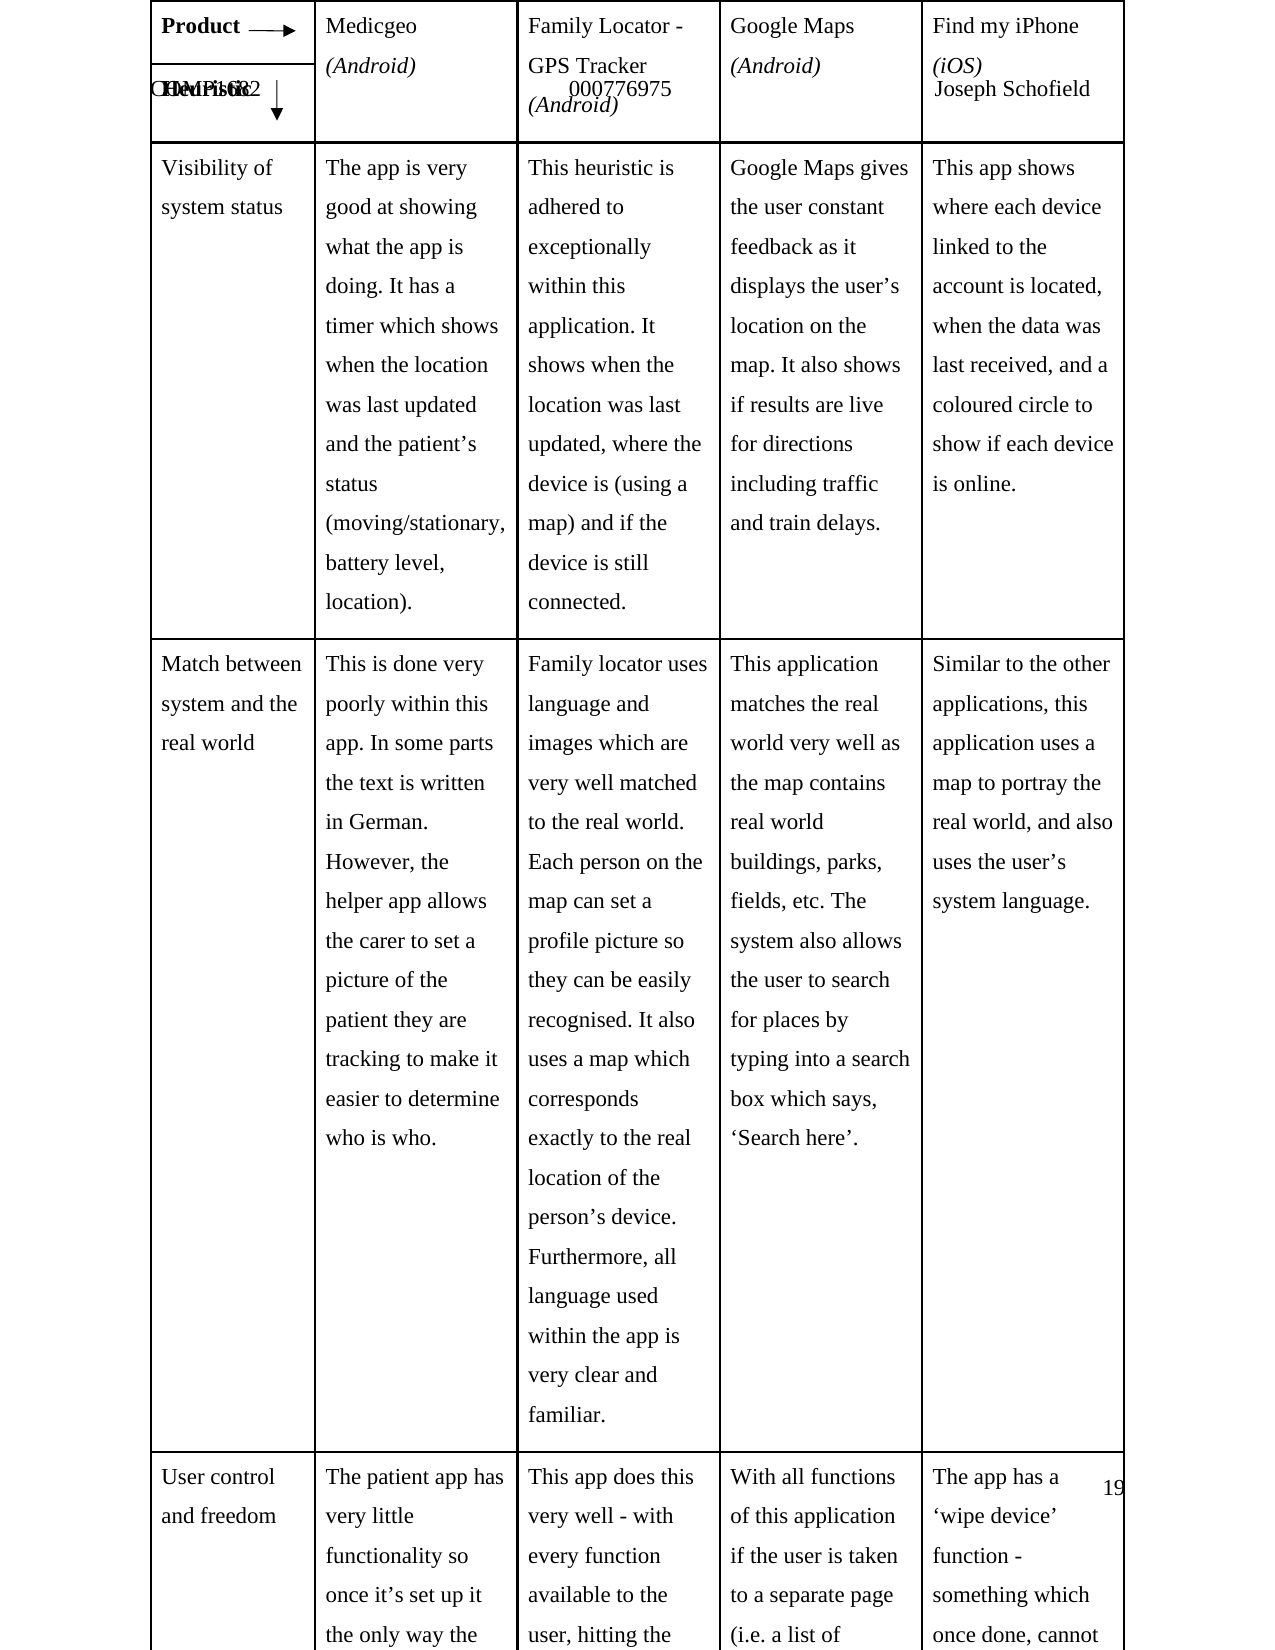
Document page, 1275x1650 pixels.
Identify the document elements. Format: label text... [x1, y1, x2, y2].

table_cell Heuristic [152, 65, 314, 141]
table_header Family Locator - GPS Tracker (Android) [519, 2, 719, 141]
table_cell This is done very poorly within this app. In some parts the text is written in German. However, the helper app allows the carer to set a picture of the patient they are tracking to make it easier to determine who is who. [316, 640, 516, 1451]
table_cell With all functions of this application if the user is taken to a separate page (i.e. a list of directions) there is a persistent ‘back’ button which allows the user to return to the map home page. [721, 1453, 921, 1650]
table_cell Match between system and the real world [152, 640, 314, 1451]
table_cell Google Maps gives the user constant feedback as it displays the user’s location on the map. It also shows if results are live for directions including traffic and train delays. [721, 144, 921, 638]
table_cell User control and freedom [152, 1453, 314, 1650]
table_cell This heuristic is adhered to exceptionally within this application. It shows when the location was last updated, where the device is (using a map) and if the device is still connected. [519, 144, 719, 638]
table_cell The app has a ‘wipe device’ function - something which once done, cannot be undone (although there are sufficient confirmation messages). However other features such as ‘lost mode’ and ‘play sound’ can be cancelled at any time. [923, 1453, 1123, 1650]
table_header Product [152, 2, 314, 62]
table_header Google Maps (Android) [721, 2, 921, 141]
table_cell This app shows where each device linked to the account is located, when the data was last received, and a coloured circle to show if each device is online. [923, 144, 1123, 638]
table_header Medicgeo (Android) [316, 2, 516, 141]
table_header Find my iPhone (iOS) [923, 2, 1123, 141]
table_cell The app is very good at showing what the app is doing. It has a timer which shows when the location was last updated and the patient’s status (moving/stationary, battery level, location). [316, 144, 516, 638]
table_cell Visibility of system status [152, 144, 314, 638]
table_cell This application matches the real world very well as the map contains real world buildings, parks, fields, etc. The system also allows the user to search for places by typing into a search box which says, ‘Search here’. [721, 640, 921, 1451]
table_cell The patient app has very little functionality so once it’s set up it the only way the user can leave the page is by selecting settings. The user can then return by simply hitting the back button. However, in the helper app There are a lot of functions, some of which change the contents of the screen. There is no obvious button to immediately return to the previous screen here. [316, 1453, 516, 1650]
table_cell Family locator uses language and images which are very well matched to the real world. Each person on the map can set a profile picture so they can be easily recognised. It also uses a map which corresponds exactly to the real location of the person’s device. Furthermore, all language used within the app is very clear and familiar. [519, 640, 719, 1451]
table_cell This app does this very well - with every function available to the user, hitting the ‘back’ button on the phone will return the user to the previous screen. [519, 1453, 719, 1650]
table_cell Similar to the other applications, this application uses a map to portray the real world, and also uses the user’s system language. [923, 640, 1123, 1451]
